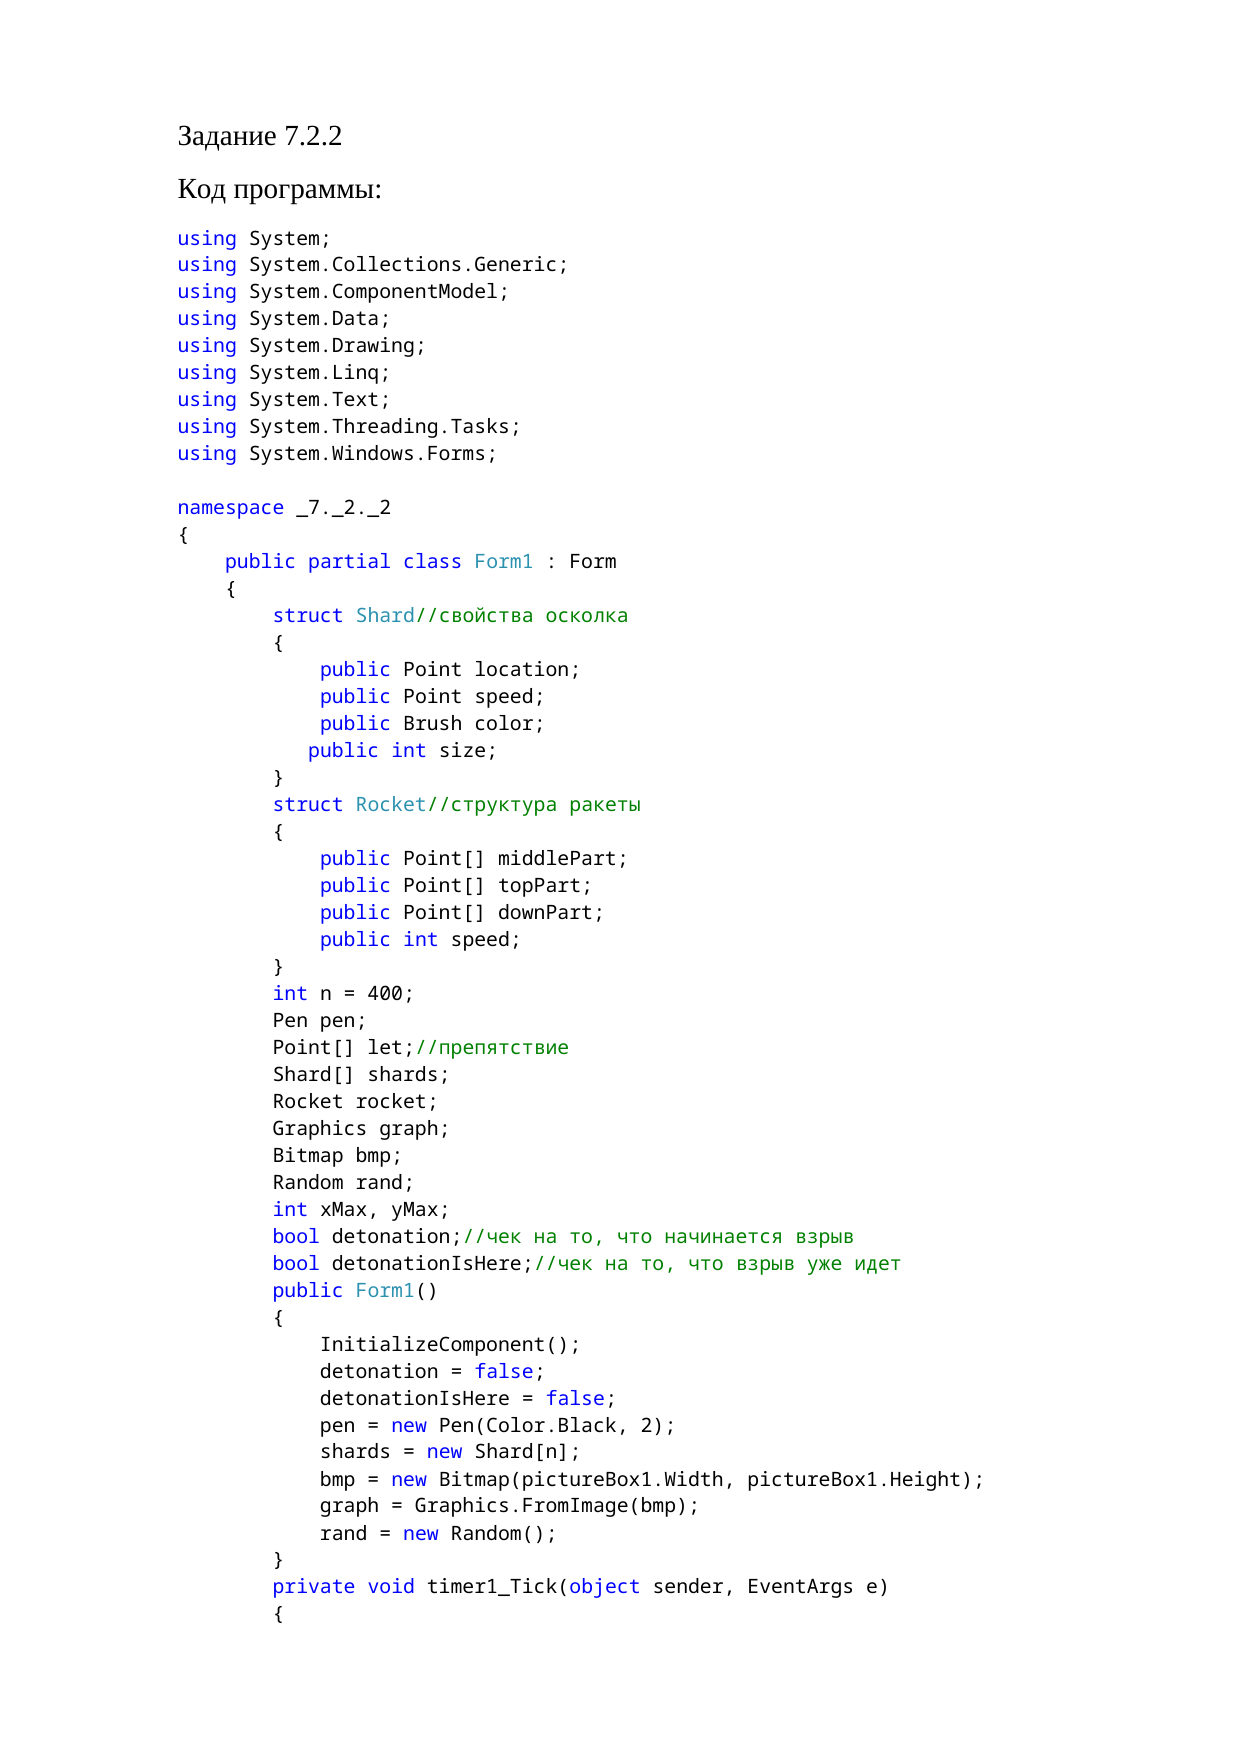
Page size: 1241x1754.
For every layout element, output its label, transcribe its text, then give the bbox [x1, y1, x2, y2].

text struct Shard//свойства осколка [177, 601, 1152, 628]
text public int speed; [177, 925, 1152, 952]
text bool detonationIsHere;//чек на то, что взрыв уже идет [177, 1249, 1152, 1276]
text Код программы: [177, 171, 1152, 204]
text namespace _7._2._2 [177, 493, 1152, 521]
text detonationIsHere = false; [177, 1384, 1152, 1411]
text public Brush color; [177, 709, 1152, 736]
text { [177, 628, 1152, 655]
text Point[] let;//препятствие [177, 1033, 1152, 1060]
text public int size; [177, 736, 1152, 763]
text pen = new Pen(Color.Black, 2); [177, 1411, 1152, 1438]
text using System.Linq; [177, 359, 1152, 386]
text { [177, 521, 1152, 547]
text public partial class Form1 : Form [177, 547, 1152, 574]
text Graphics graph; [177, 1114, 1152, 1141]
text public Point location; [177, 655, 1152, 682]
text rand = new Random(); [177, 1519, 1152, 1546]
text } [177, 952, 1152, 979]
text int n = 400; [177, 979, 1152, 1006]
text public Form1() [177, 1276, 1152, 1303]
text shards = new Shard[n]; [177, 1438, 1152, 1465]
text private void timer1_Tick(object sender, EventArgs e) [177, 1573, 1152, 1600]
text graph = Graphics.FromImage(bmp); [177, 1492, 1152, 1519]
text public Point[] downPart; [177, 898, 1152, 925]
text using System.Data; [177, 305, 1152, 332]
text { [177, 1600, 1152, 1627]
text using System.Text; [177, 386, 1152, 413]
text using System.Collections.Generic; [177, 251, 1152, 278]
text InitializeComponent(); [177, 1330, 1152, 1357]
text detonation = false; [177, 1357, 1152, 1384]
text Rocket rocket; [177, 1087, 1152, 1114]
text bool detonation;//чек на то, что начинается взрыв [177, 1222, 1152, 1249]
text { [177, 817, 1152, 844]
text int xMax, yMax; [177, 1195, 1152, 1222]
text { [177, 574, 1152, 601]
text public Point[] topPart; [177, 871, 1152, 898]
text } [177, 763, 1152, 790]
text Random rand; [177, 1168, 1152, 1195]
text using System; [177, 224, 1152, 251]
text Bitmap bmp; [177, 1141, 1152, 1168]
text bmp = new Bitmap(pictureBox1.Width, pictureBox1.Height); [177, 1465, 1152, 1492]
text } [177, 1546, 1152, 1573]
text Pen pen; [177, 1006, 1152, 1033]
text public Point[] middlePart; [177, 844, 1152, 871]
text Задание 7.2.2 [177, 118, 1152, 152]
text { [177, 1303, 1152, 1330]
text using System.Threading.Tasks; [177, 413, 1152, 439]
text using System.Drawing; [177, 332, 1152, 359]
text using System.ComponentModel; [177, 278, 1152, 305]
text public Point speed; [177, 682, 1152, 709]
text Shard[] shards; [177, 1060, 1152, 1087]
text using System.Windows.Forms; [177, 439, 1152, 467]
text struct Rocket//структура ракеты [177, 790, 1152, 817]
